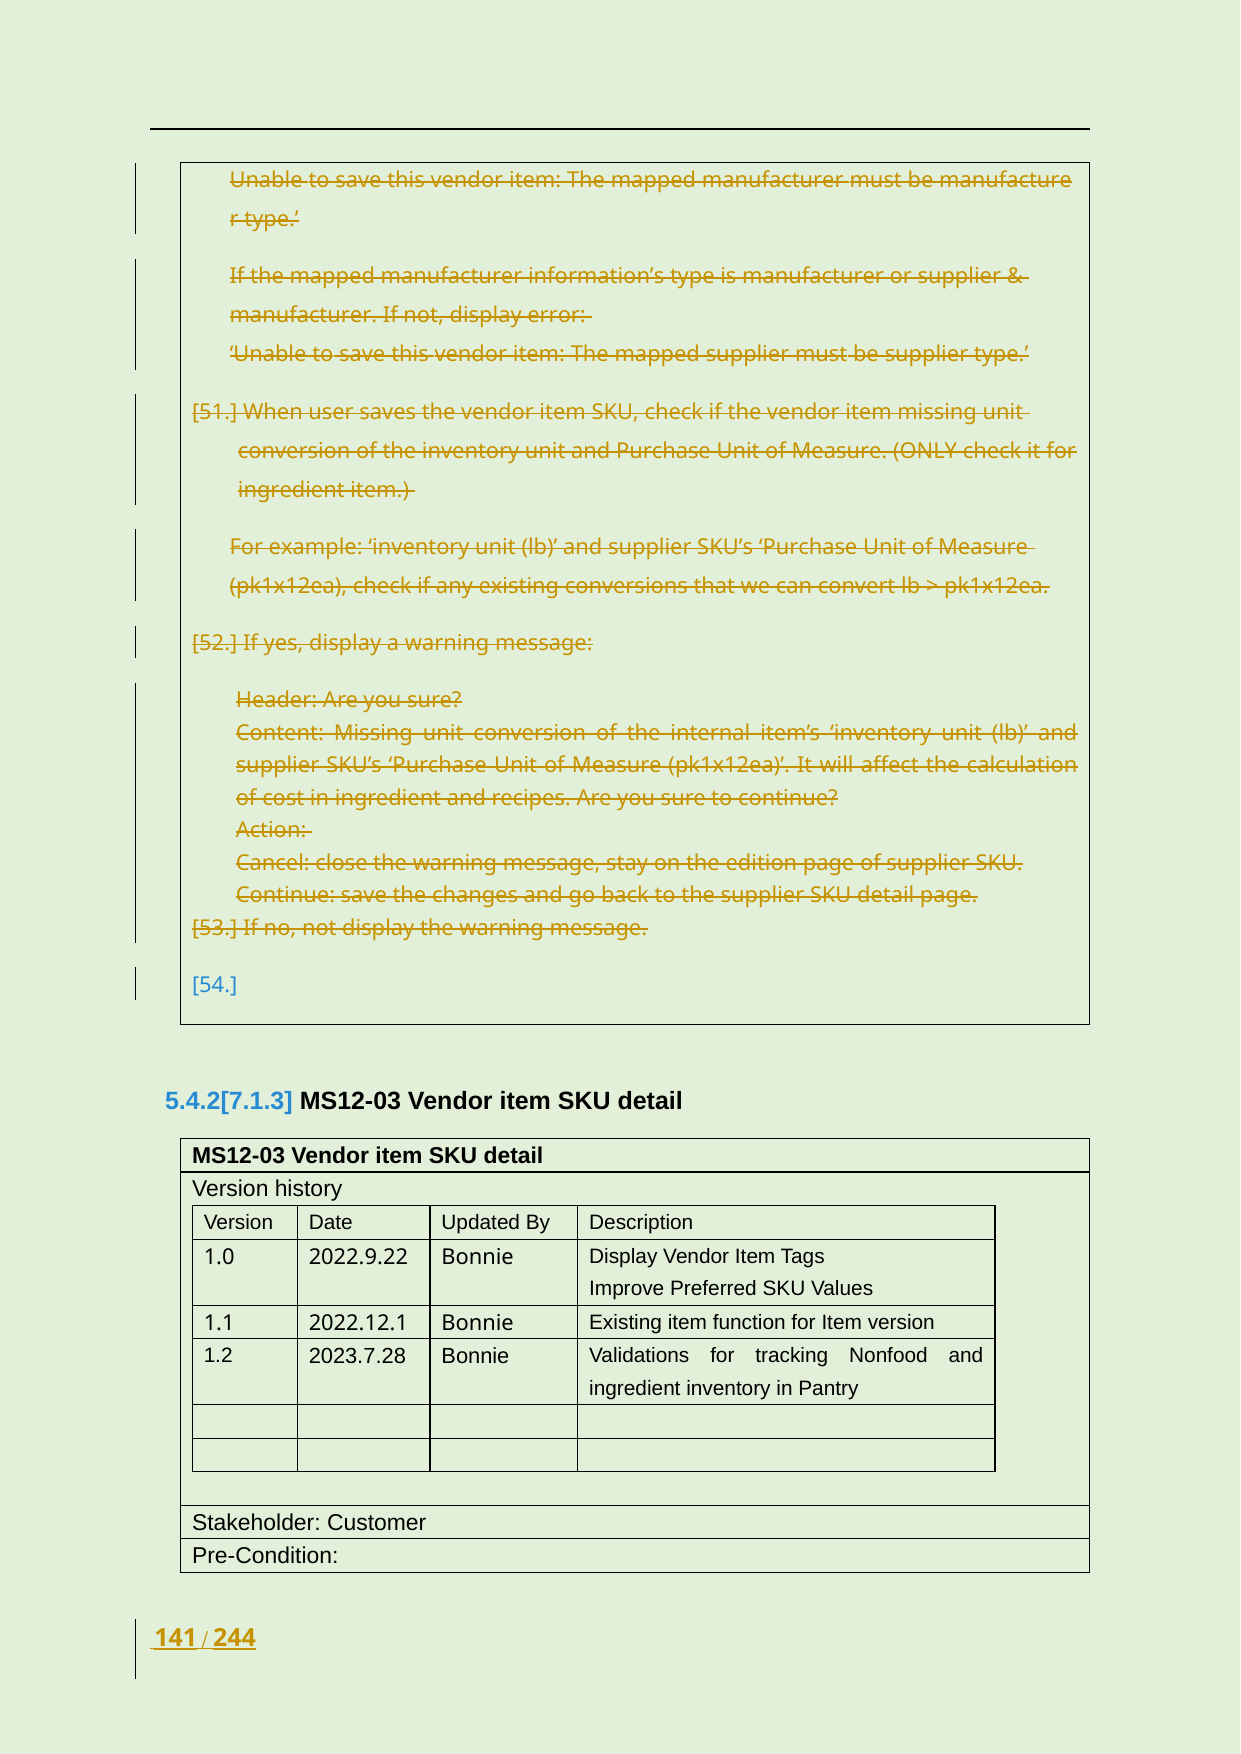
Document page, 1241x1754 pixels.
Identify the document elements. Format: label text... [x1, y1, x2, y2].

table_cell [181, 163, 1089, 1024]
table_header MS12-03 Vendor item SKU detail [181, 1139, 1089, 1171]
table_cell Stakeholder: Customer [181, 1506, 1089, 1538]
table_cell Version history [181, 1173, 1089, 1505]
subtitle MS12-03 Vendor item SKU detail [165, 1084, 1090, 1117]
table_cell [181, 1539, 1089, 1572]
